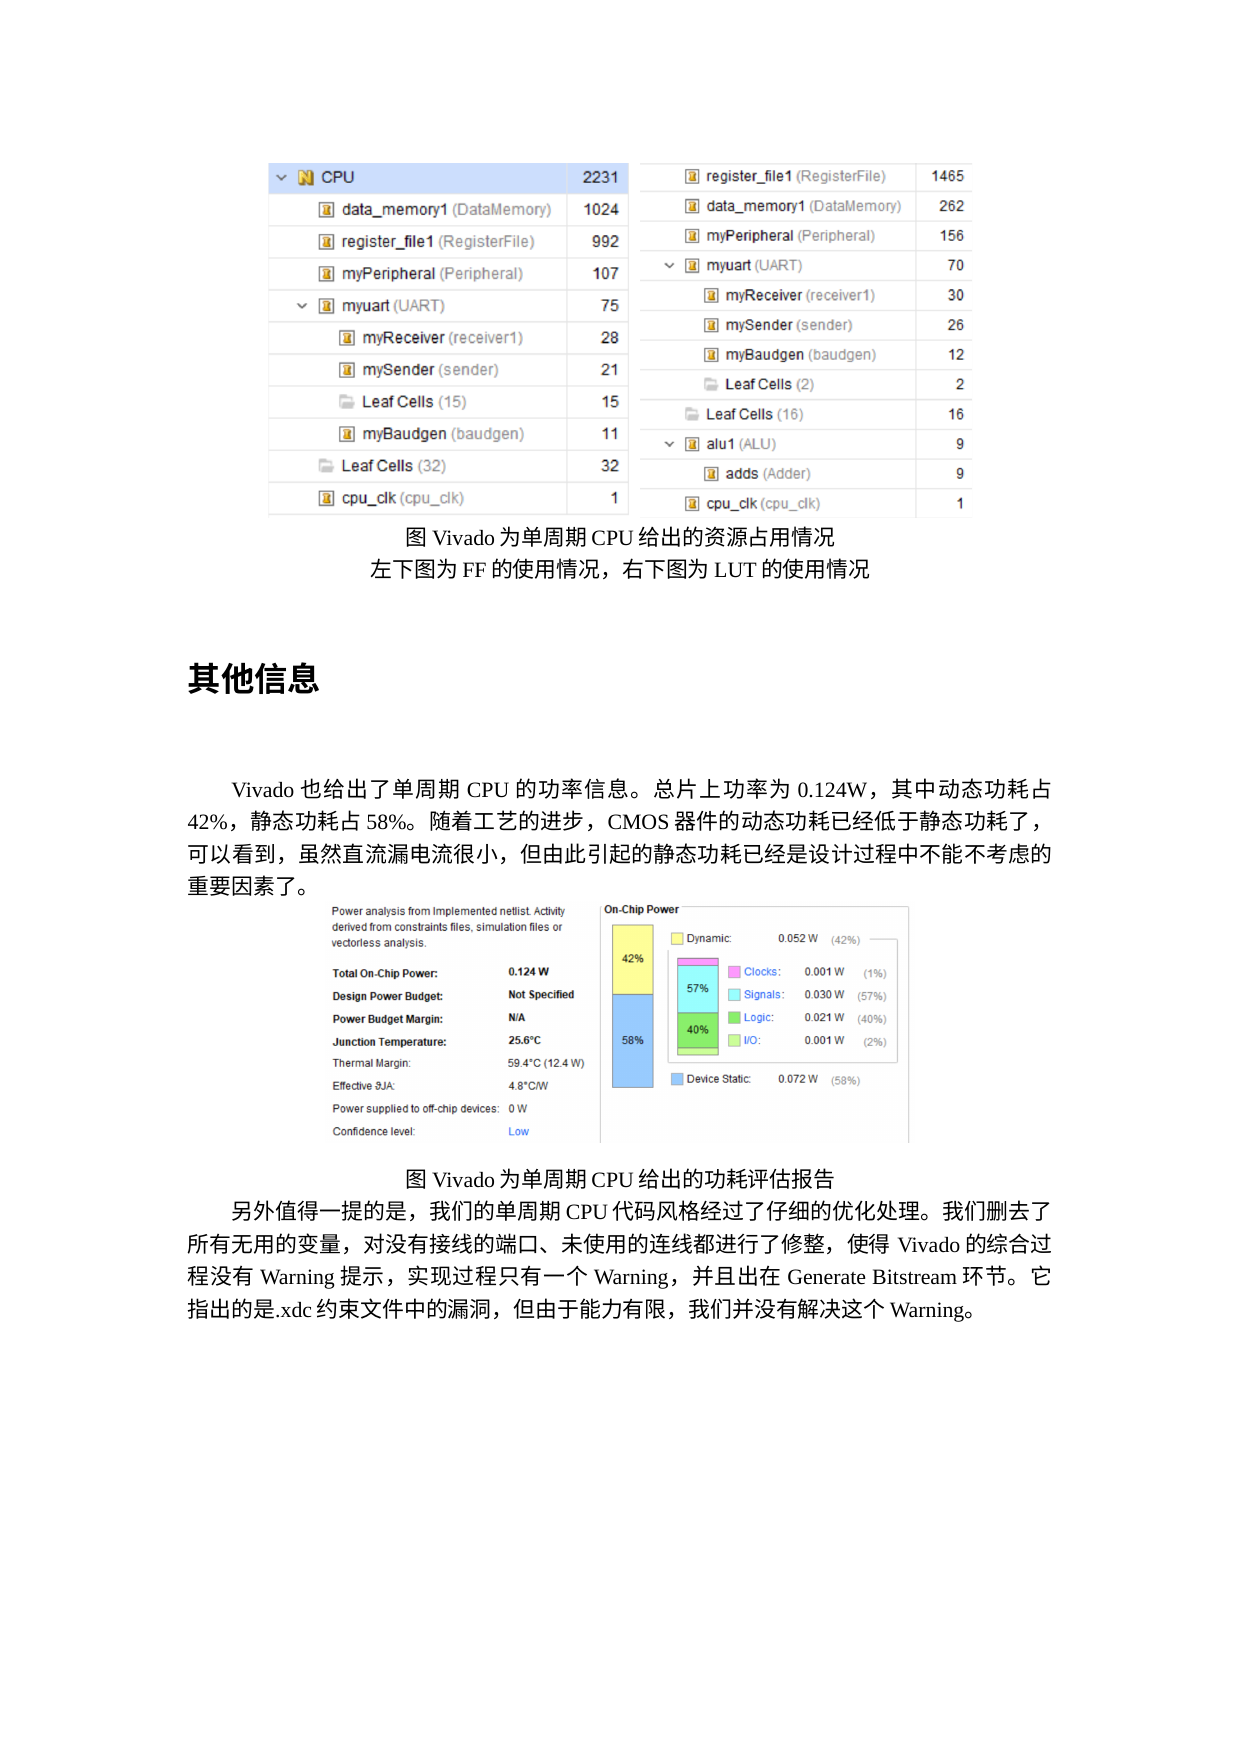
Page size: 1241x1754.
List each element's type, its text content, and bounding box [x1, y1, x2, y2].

text 图 Vivado为单周期CPU给出的资源占用情况 [187, 519, 1053, 552]
picture [325, 901, 916, 1143]
text Vivado也给出了单周期CPU的功率信息。总片上功率为0.124W，其中动态功耗占42%，静态功耗占58%。随着工艺的进步，CMOS器件的动态功耗已经低于静态功耗了，可以看到，虽然直流漏电流很小，但由此引起的静态功耗已经是设计过程中不能不考虑的重要因素了。 [187, 771, 1053, 901]
subtitle 其他信息 [187, 644, 1053, 709]
text 图 Vivado为单周期CPU给出的功耗评估报告 [187, 1161, 1053, 1194]
picture [268, 163, 630, 518]
text 另外值得一提的是，我们的单周期CPU代码风格经过了仔细的优化处理。我们删去了所有无用的变量，对没有接线的端口、未使用的连线都进行了修整，使得Vivado的综合过程没有Warning提示，实现过程只有一个Warning，并且出在Generate Bitstream环节。它指出的是.xdc约束文件中的漏洞，但由于能力有限，我们并没有解决这个Warning。 [187, 1194, 1053, 1324]
text 左下图为FF的使用情况，右下图为LUT的使用情况 [187, 552, 1053, 584]
picture [640, 163, 973, 518]
